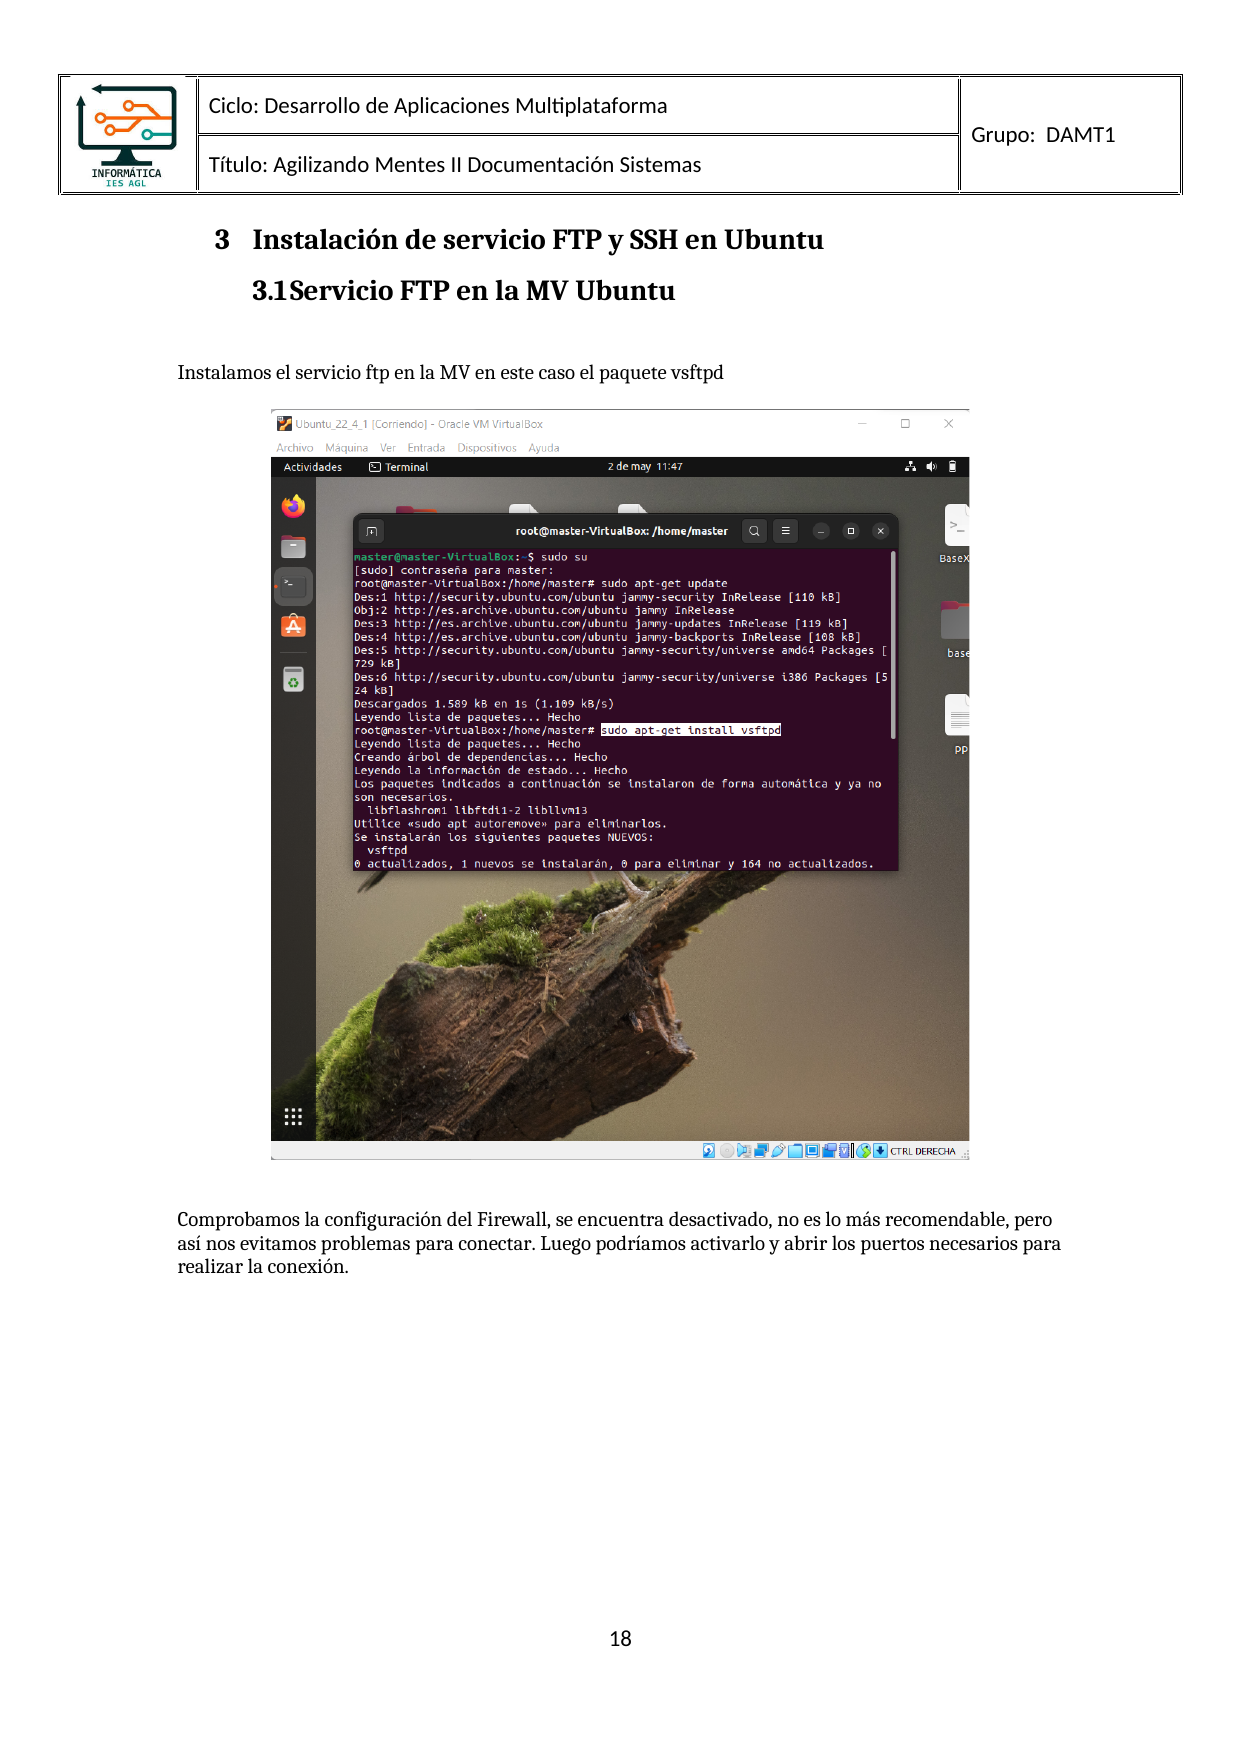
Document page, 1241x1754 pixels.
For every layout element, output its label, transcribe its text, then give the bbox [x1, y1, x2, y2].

picture [271, 409, 970, 1160]
subtitle Instalación de servicio FTP y SSH en Ubuntu [215, 223, 1063, 257]
text Instalamos el servicio ftp en la MV en este caso el paquete vsftpd [177, 361, 1063, 385]
picture [70, 76, 186, 192]
subtitle Servicio FTP en la MV Ubuntu [252, 274, 1063, 308]
text Comprobamos la configuración del Firewall, se encuentra desactivado, no es lo más recomendable, pero así nos evitamos problemas para conectar. Luego podríamos activarlo y abrir los puertos necesarios para realizar la conexión. [177, 1207, 1063, 1279]
